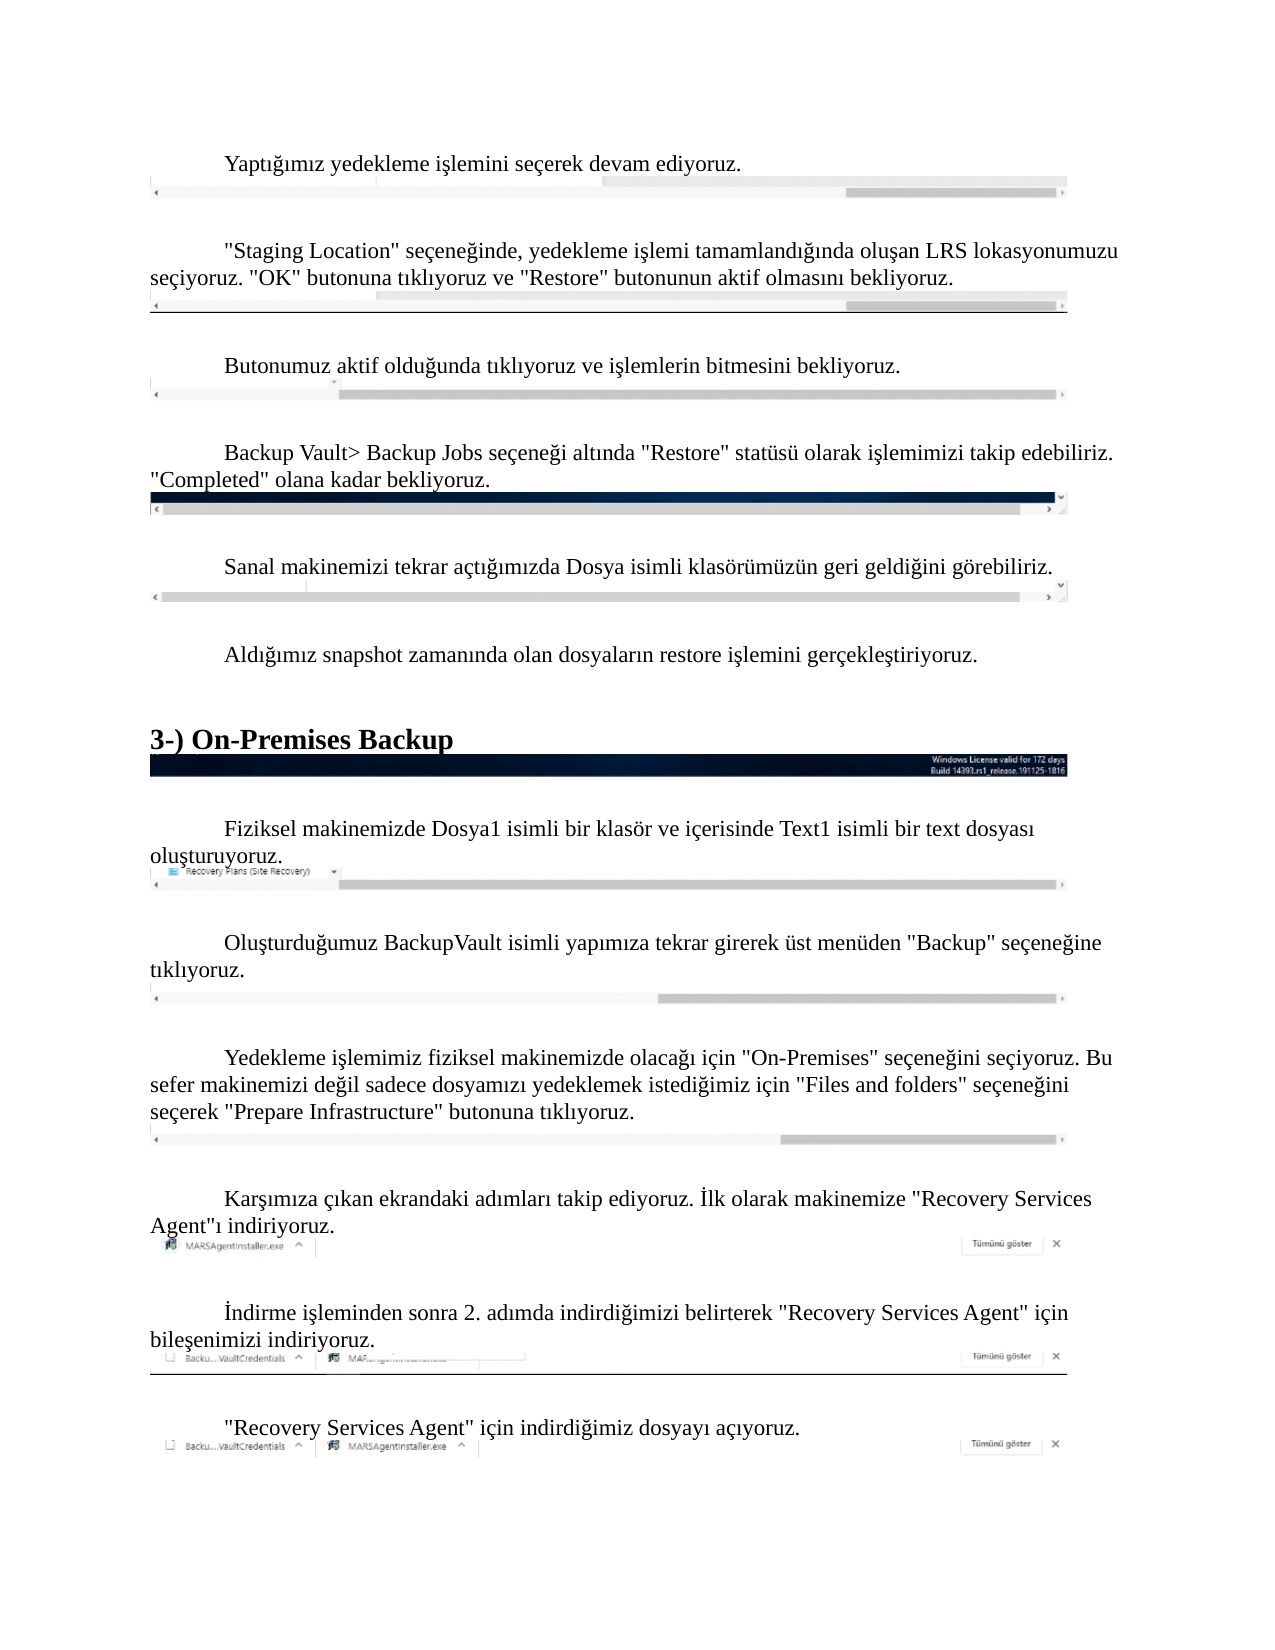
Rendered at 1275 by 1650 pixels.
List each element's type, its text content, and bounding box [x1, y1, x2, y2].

text Aldığımız snapshot zamanında olan dosyaların restore işlemini gerçekleştiriyoruz. [150, 640, 1125, 667]
text Fiziksel makinemizde Dosya1 isimli bir klasör ve içerisinde Text1 isimli bir text dosyası oluşturuyoruz. [150, 815, 1125, 869]
text Backup Vault> Backup Jobs seçeneği altında "Restore" statüsü olarak işlemimizi takip edebiliriz. "Completed" olana kadar bekliyoruz. [150, 439, 1125, 493]
text İndirme işleminden sonra 2. adımda indirdiğimizi belirterek "Recovery Services Agent" için bileşenimizi indiriyoruz. [150, 1299, 1125, 1353]
text 3-) On-Premises Backup [150, 728, 1125, 755]
text Butonumuz aktif olduğunda tıklıyoruz ve işlemlerin bitmesini bekliyoruz. [150, 352, 1125, 378]
text Sanal makinemizi tekrar açtığımızda Dosya isimli klasörümüzün geri geldiğini görebiliriz. [150, 553, 1125, 580]
text Yedekleme işlemimiz fiziksel makinemizde olacağı için "On-Premises" seçeneğini seçiyoruz. Bu sefer makinemizi değil sadece dosyamızı yedeklemek istediğimiz için "Files and folders" seçeneğini seçerek "Prepare Infrastructure" butonuna tıklıyoruz. [150, 1043, 1125, 1124]
text Oluşturduğumuz BackupVault isimli yapımıza tekrar girerek üst menüden "Backup" seçeneğine tıklıyoruz. [150, 929, 1125, 983]
text "Staging Location" seçeneğinde, yedekleme işlemi tamamlandığında oluşan LRS lokasyonumuzu seçiyoruz. "OK" butonuna tıklıyoruz ve "Restore" butonunun aktif olmasını bekliyoruz. [150, 237, 1125, 291]
text Yaptığımız yedekleme işlemini seçerek devam ediyoruz. [150, 150, 1125, 177]
text "Recovery Services Agent" için indirdiğimiz dosyayı açıyoruz. [150, 1413, 1125, 1440]
text Karşımıza çıkan ekrandaki adımları takip ediyoruz. İlk olarak makinemize "Recovery Services Agent"ı indiriyoruz. [150, 1185, 1125, 1239]
